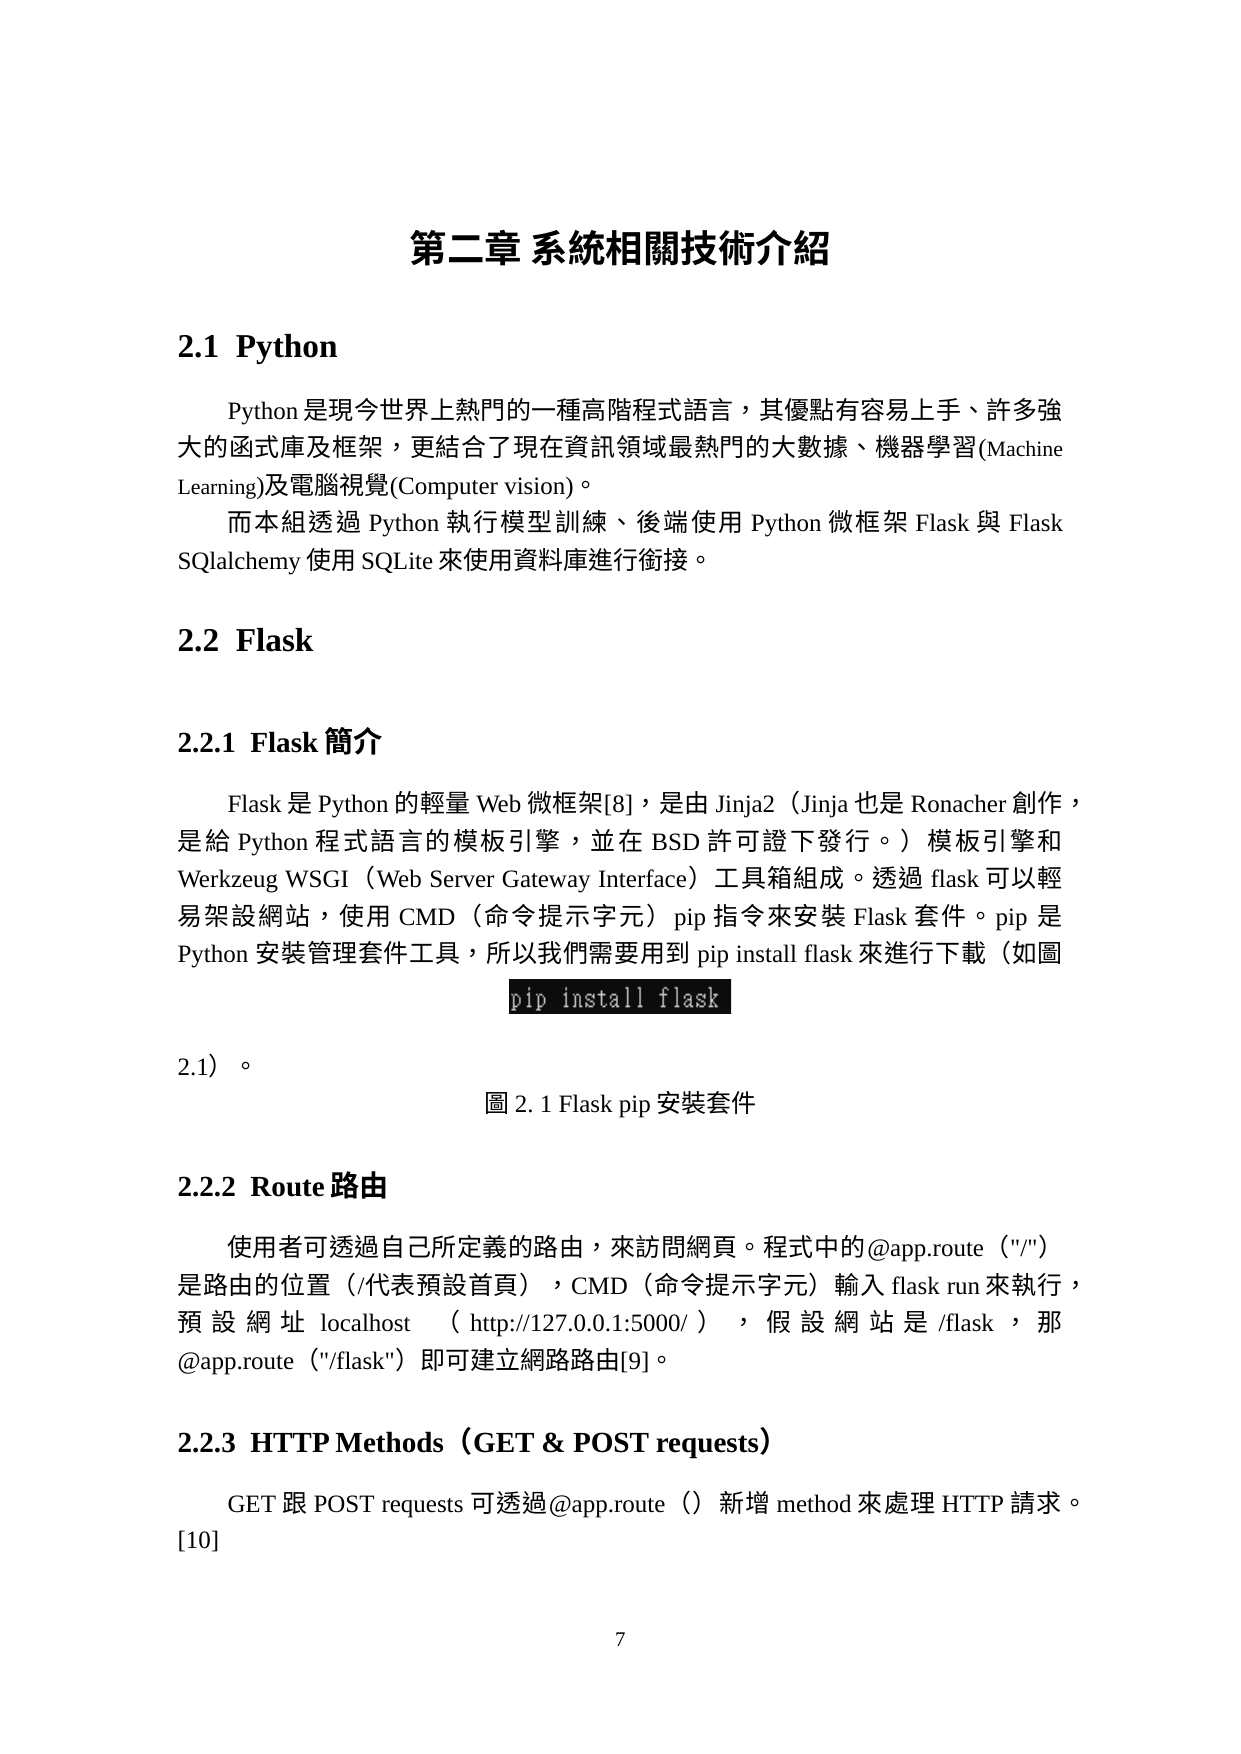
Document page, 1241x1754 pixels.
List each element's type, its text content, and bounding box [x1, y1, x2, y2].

text Flask是Python的輕量Web微框架[8]，是由Jinja2（Jinja也是Ronacher創作，是給Python程式語言的模板引擎，並在BSD許可證下發行。）模板引擎和Werkzeug WSGI（Web Server Gateway Interface）工具箱組成。透過flask可以輕易架設網站，使用CMD（命令提示字元）pip指令來安裝Flask套件。pip 是Python 安裝管理套件工具，所以我們需要用到pip install flask來進行下載（如圖2.1）。 [177, 783, 1063, 1083]
text Python是現今世界上熱門的一種高階程式語言，其優點有容易上手、許多強大的函式庫及框架，更結合了現在資訊領域最熱門的大數據、機器學習(Machine Learning)及電腦視覺(Computer vision)。 [177, 389, 1063, 502]
text 使用者可透過自己所定義的路由，來訪問網頁。程式中的@app.route（"/"）是路由的位置（/代表預設首頁），CMD（命令提示字元）輸入flask run來執行，預設網址localhost （http://127.0.0.1:5000/），假設網站是/flask，那@app.route（"/flask"）即可建立網路路由[9]。 [177, 1227, 1063, 1377]
title 2.2 Flask [177, 602, 1063, 677]
text GET跟POST requests可透過@app.route（）新增method來處理HTTP請求。[10] [177, 1483, 1063, 1558]
title 第二章 系統相關技術介紹 [177, 208, 1063, 283]
text 而本組透過Python執行模型訓練、後端使用Python微框架Flask與Flask SQlalchemy使用SQLite來使用資料庫進行銜接。 [177, 502, 1063, 577]
title 2.2.1 Flask簡介 [177, 702, 1063, 777]
title 2.2.3 HTTP Methods（GET & POST requests） [177, 1402, 1063, 1477]
text 圖2. 1 Flask pip安裝套件 [177, 1083, 1063, 1121]
title 2.2.2 Route路由 [177, 1146, 1063, 1221]
picture [509, 979, 732, 1014]
title 2.1 Python [177, 308, 1063, 383]
